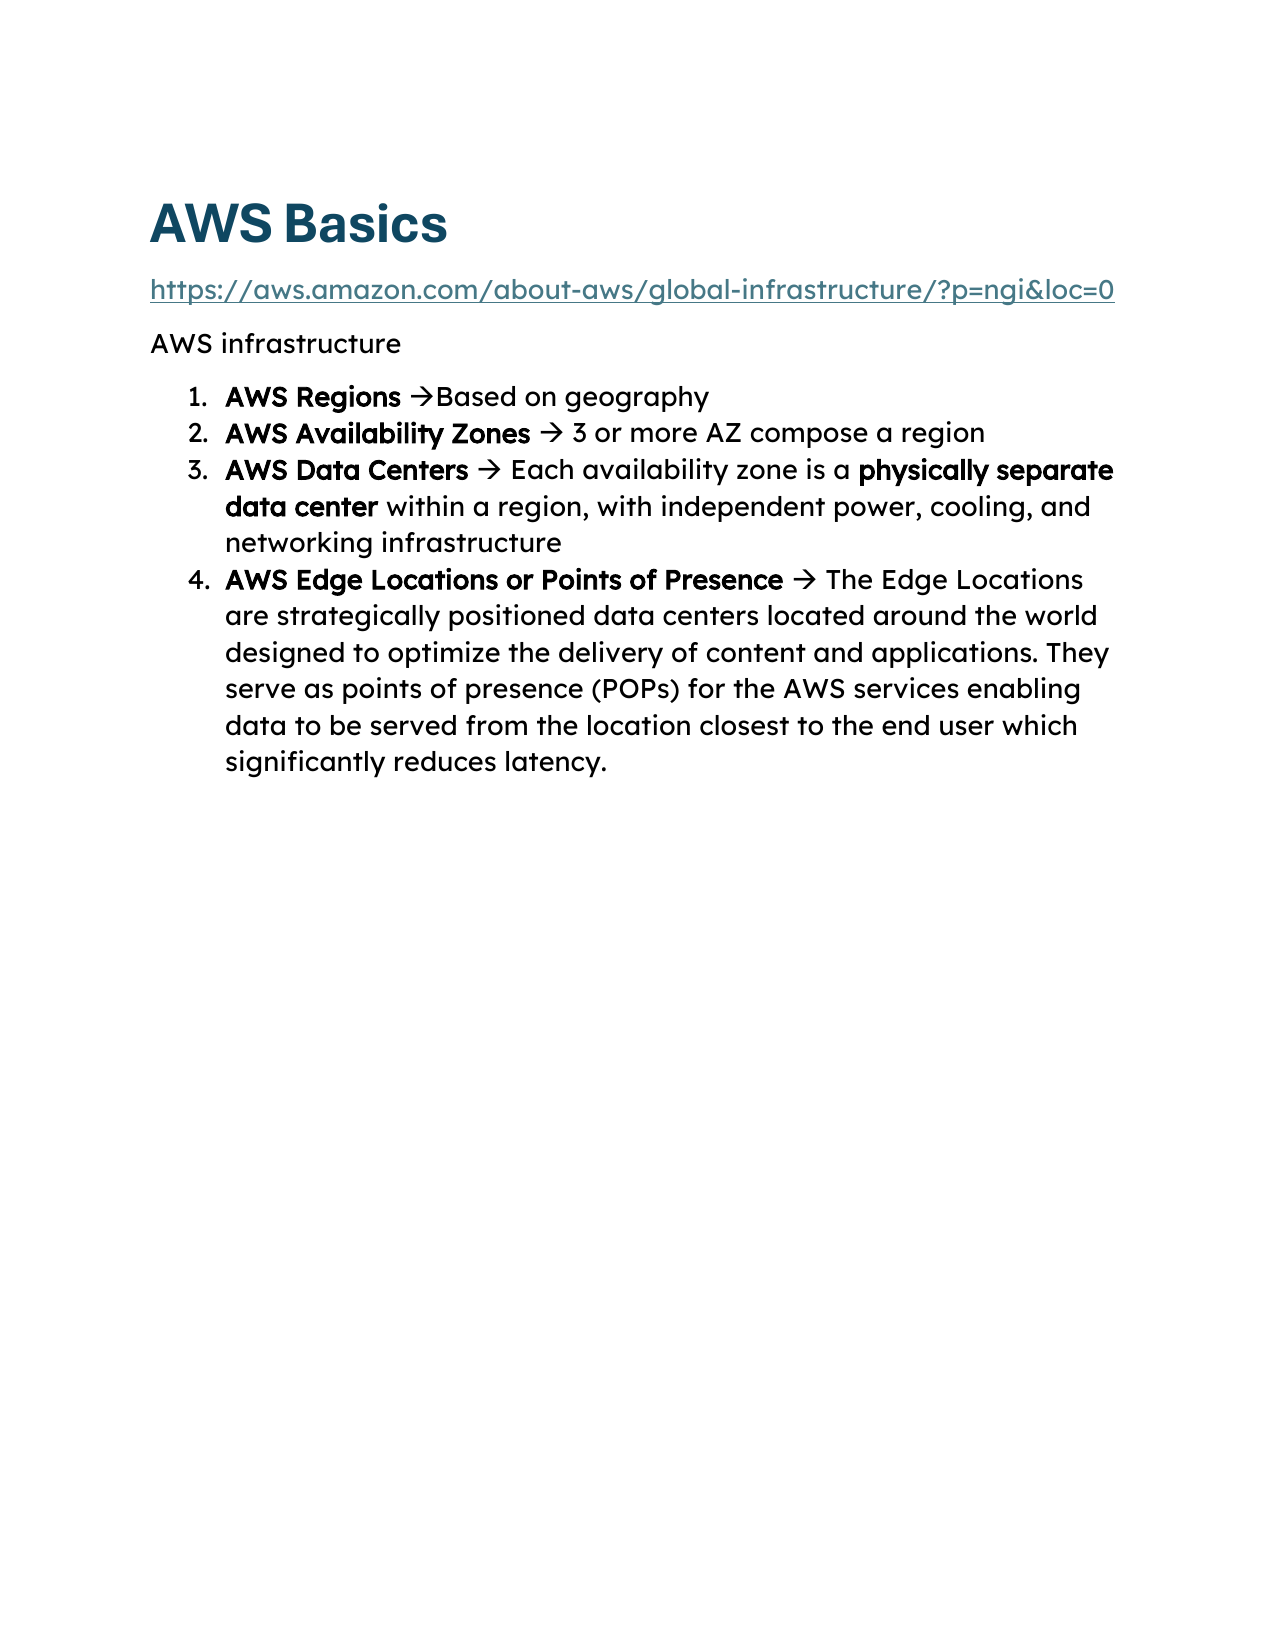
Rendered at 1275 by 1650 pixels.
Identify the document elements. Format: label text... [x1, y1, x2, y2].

list AWS Availability Zones 3 or more AZ compose a region [187, 416, 1125, 449]
text https://aws.amazon.com/about-aws/global-infrastructure/?p=ngi&loc=0 [150, 273, 1125, 307]
list AWS Regions Based on geography [187, 379, 1125, 413]
text AWS infrastructure [150, 326, 1125, 360]
list AWS Edge Locations or Points of Presence The Edge Locations are strategically positioned data centers located around the world designed to optimize the delivery of content and applications. They serve as points of presence (POPs) for the AWS services enabling data to be served from the location closest to the end user which significantly reduces latency. [187, 562, 1125, 779]
subtitle AWS Basics [150, 187, 1125, 259]
list AWS Data Centers Each availability zone is a physically separate data center within a region, with independent power, cooling, and networking infrastructure [187, 452, 1125, 559]
